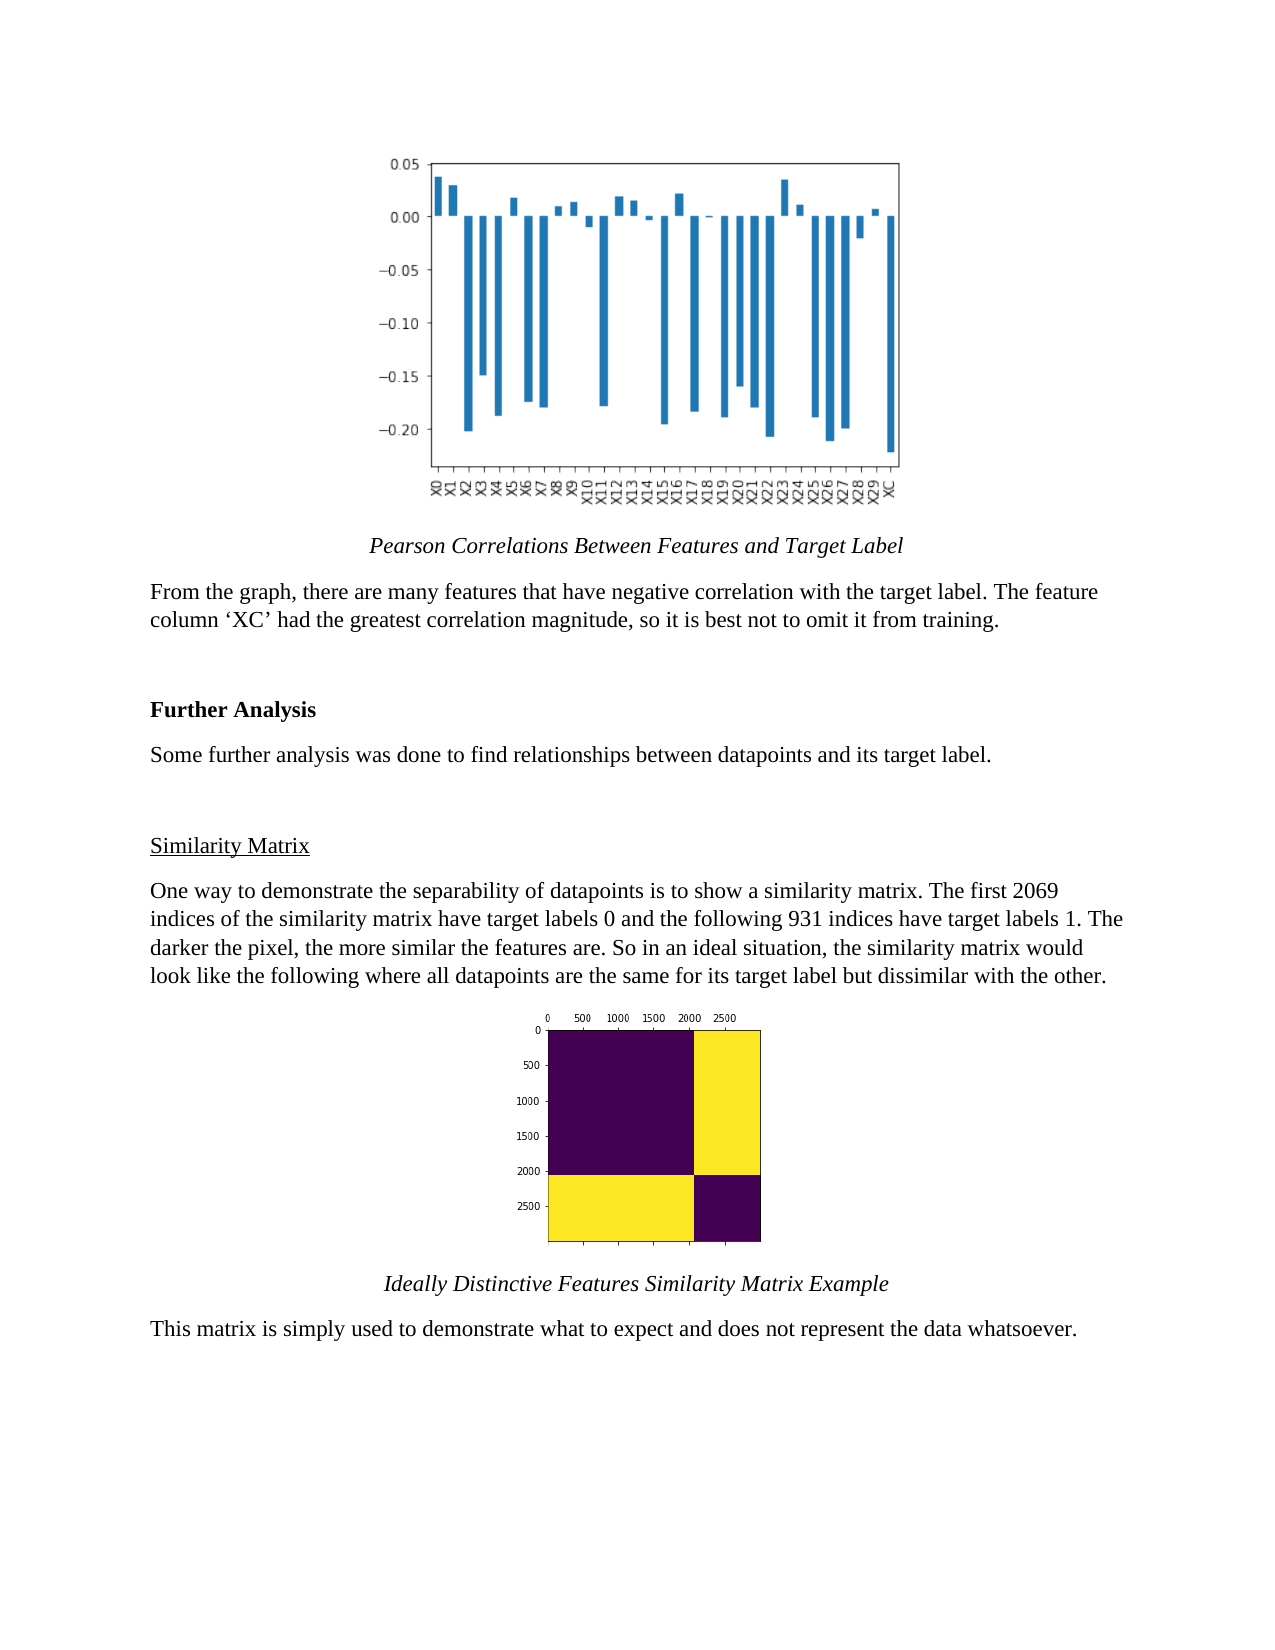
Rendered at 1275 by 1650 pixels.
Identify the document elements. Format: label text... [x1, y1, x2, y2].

picture [510, 1007, 766, 1251]
text Ideally Distinctive Features Similarity Matrix Example [150, 1269, 1125, 1296]
text Similarity Matrix [150, 832, 1125, 858]
picture [368, 150, 907, 514]
text From the graph, there are many features that have negative correlation with the target label. The feature column ‘XC’ had the greatest correlation magnitude, so it is best not to omit it from training. [150, 578, 1125, 632]
text Pearson Correlations Between Features and Target Label [150, 533, 1125, 559]
text One way to demonstrate the separability of datapoints is to show a similarity matrix. The first 2069 indices of the similarity matrix have target labels 0 and the following 931 indices have target labels 1. The darker the pixel, the more similar the features are. So in an ideal situation, the similarity matrix would look like the following where all datapoints are the same for its target label but dissimilar with the other. [150, 877, 1125, 988]
text This matrix is simply used to demonstrate what to expect and does not represent the data whatsoever. [150, 1315, 1125, 1341]
text Some further analysis was done to find relationships between datapoints and its target label. [150, 741, 1125, 768]
text Further Analysis [150, 696, 1125, 723]
